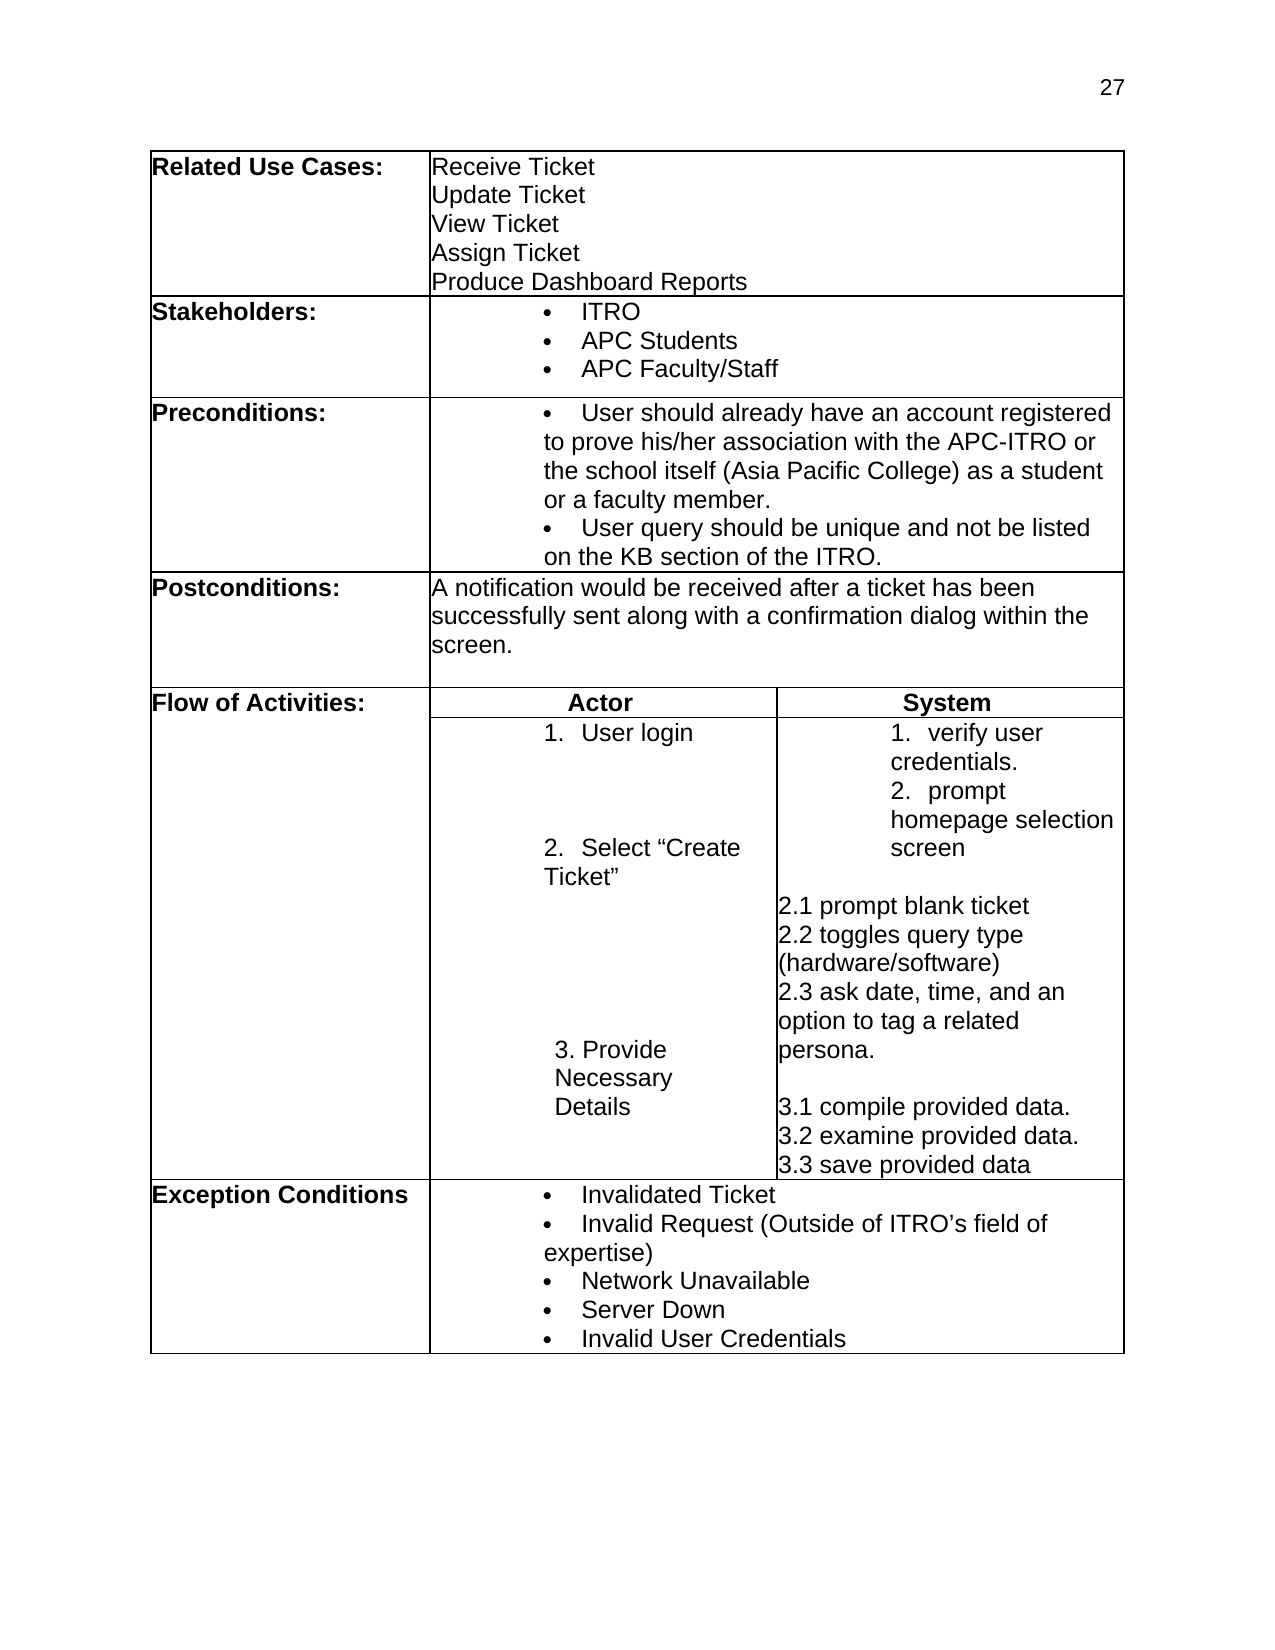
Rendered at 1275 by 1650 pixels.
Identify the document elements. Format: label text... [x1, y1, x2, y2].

table_cell User login Select “Create Ticket” 3. Provide Necessary Details [431, 718, 776, 1178]
table_cell Related Use Cases: [152, 152, 429, 295]
table_cell User should already have an account registered to prove his/her association with the APC-ITRO or the school itself (Asia Pacific College) as a student or a faculty member. User query should be unique and not be listed on the KB section of the ITRO. [431, 398, 1123, 571]
table_cell verify user credentials. prompt homepage selection screen 2.1 prompt blank ticket 2.2 toggles query type (hardware/software) 2.3 ask date, time, and an option to tag a related persona. 3.1 compile provided data. 3.2 examine provided data. 3.3 save provided data [778, 718, 1123, 1178]
table_cell Actor [431, 688, 776, 717]
table_cell ITRO APC Students APC Faculty/Staff [431, 297, 1123, 397]
table_cell System [778, 688, 1123, 717]
table_cell Postconditions: [152, 573, 429, 687]
table_cell Receive Ticket Update Ticket View Ticket Assign Ticket Produce Dashboard Reports [431, 152, 1123, 295]
table_cell Preconditions: [152, 398, 429, 571]
table_cell Flow of Activities: [152, 688, 429, 1178]
table_cell Stakeholders: [152, 297, 429, 397]
table_cell Invalidated Ticket Invalid Request (Outside of ITRO’s field of expertise) Network Unavailable Server Down Invalid User Credentials [431, 1180, 1123, 1352]
table_cell A notification would be received after a ticket has been successfully sent along with a confirmation dialog within the screen. [431, 573, 1123, 687]
table_cell Exception Conditions [152, 1180, 429, 1352]
